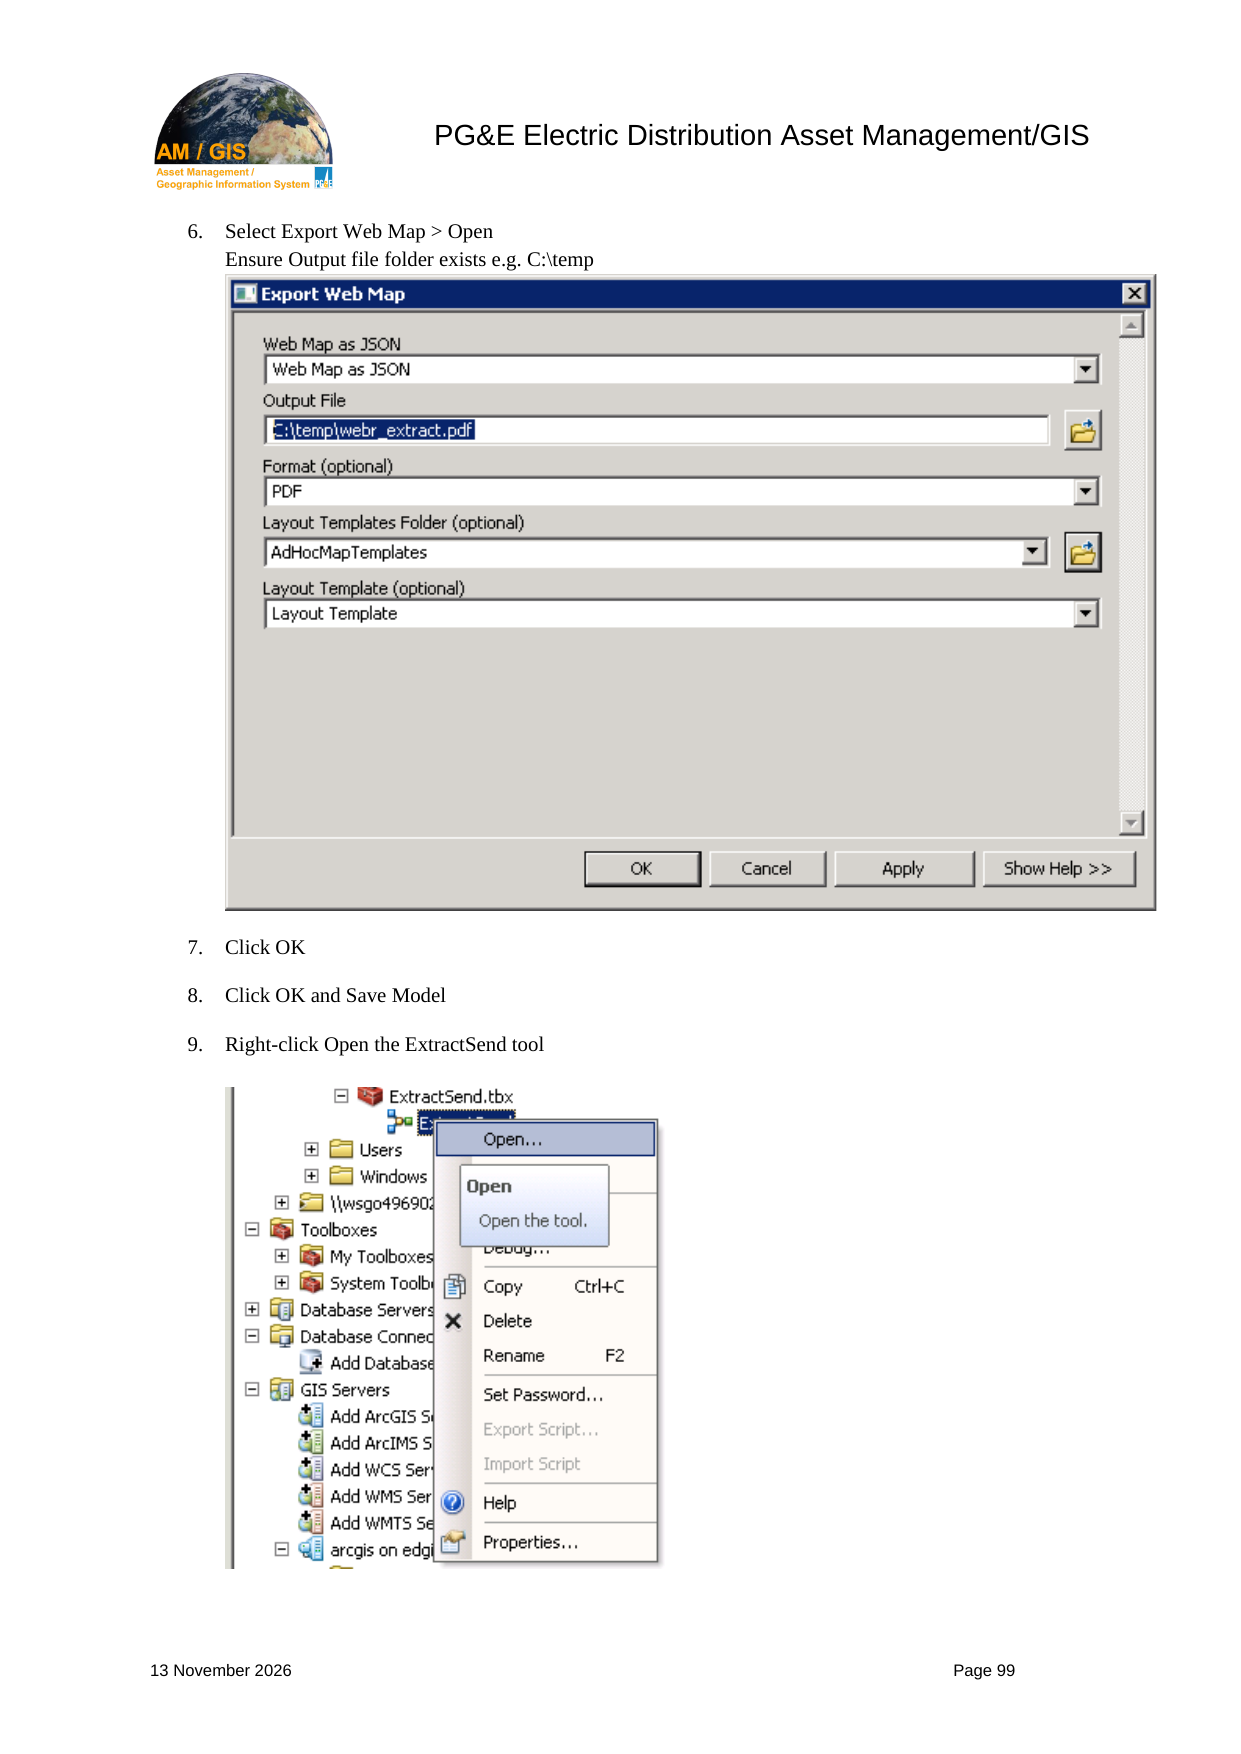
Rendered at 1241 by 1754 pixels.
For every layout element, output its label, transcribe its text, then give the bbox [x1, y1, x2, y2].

list Click OK and Save Model [187, 983, 1090, 1007]
list Click OK [187, 935, 1090, 959]
picture [225, 274, 1157, 911]
picture [150, 73, 333, 196]
picture [225, 1087, 671, 1569]
